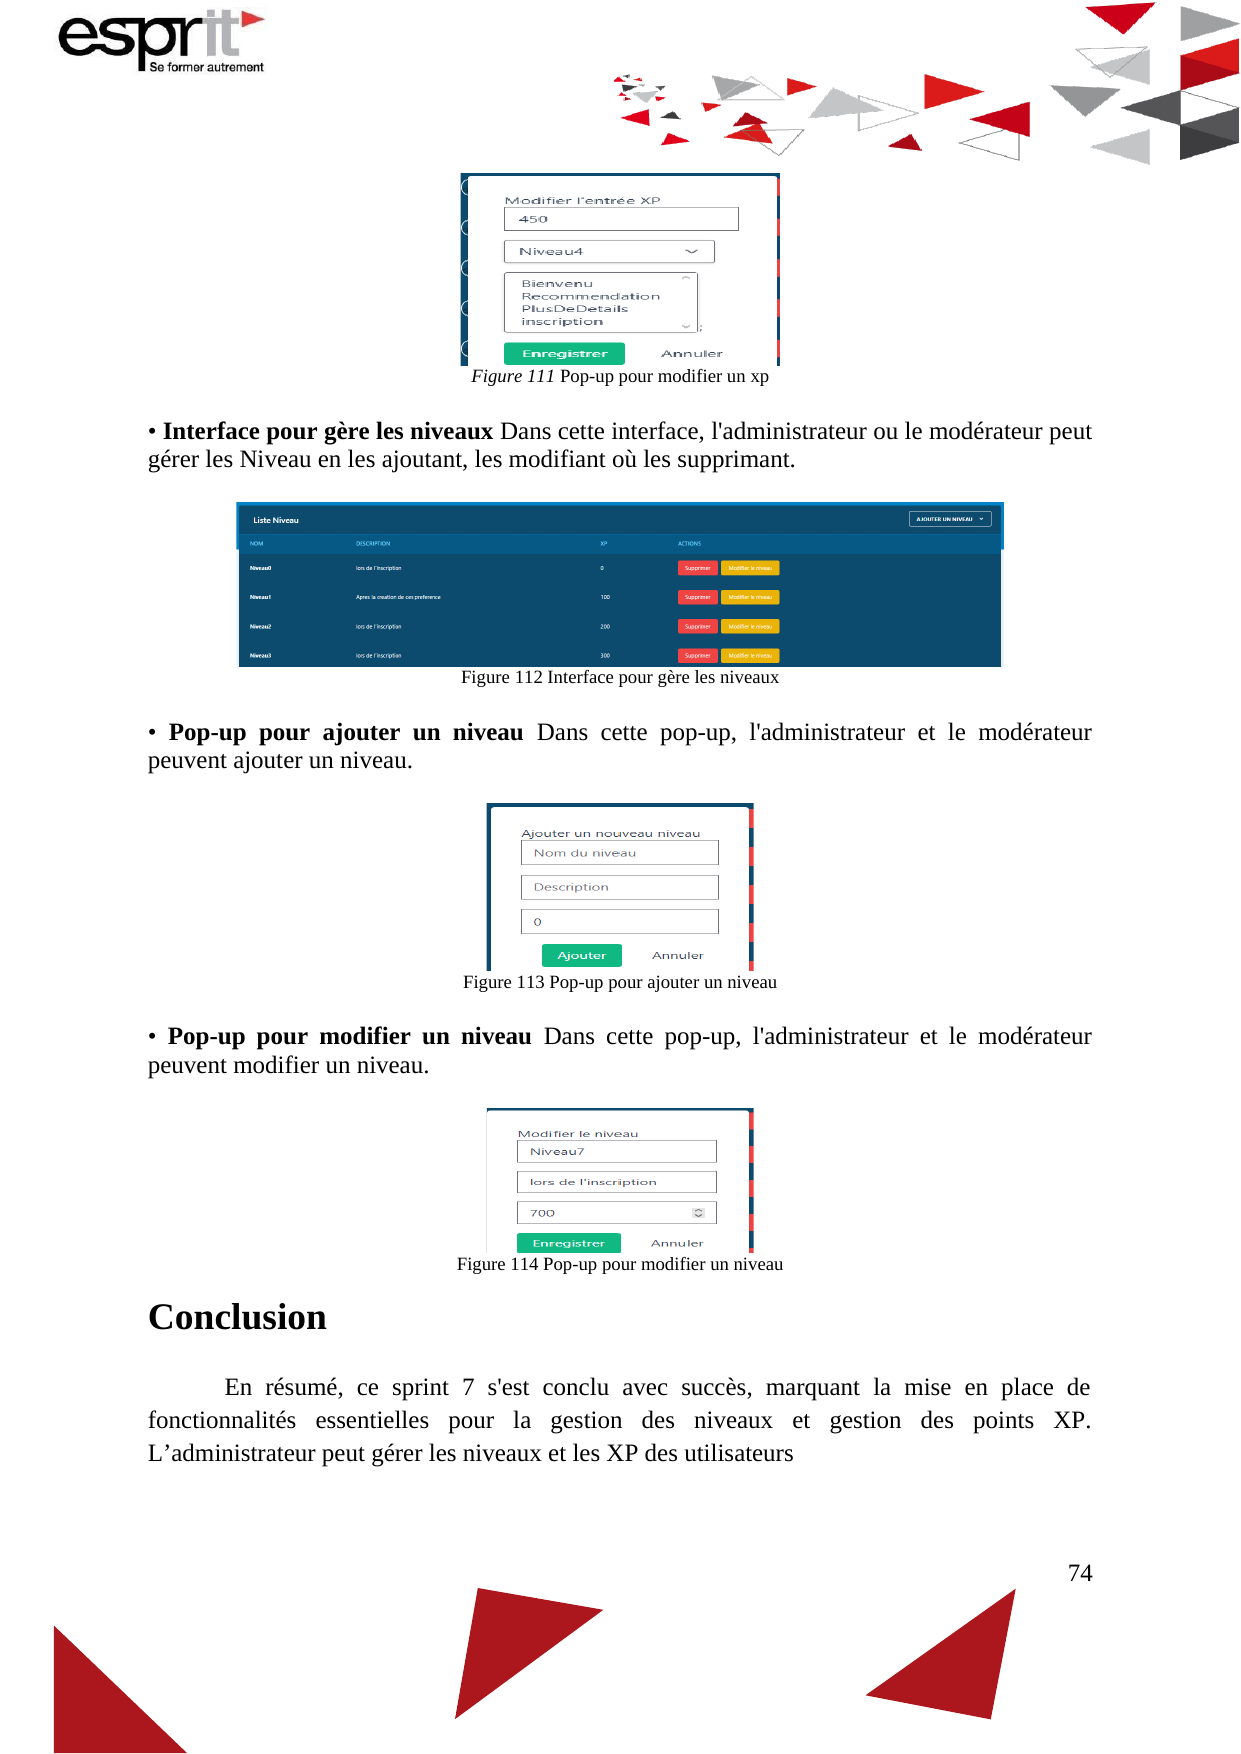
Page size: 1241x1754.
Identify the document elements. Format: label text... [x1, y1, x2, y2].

picture [54, 7, 269, 75]
text Figure 113 Pop-up pour ajouter un niveau [148, 971, 1093, 992]
text • Interface pour gère les niveaux Dans cette interface, l'administrateur ou le modérateur peut gérer les Niveau en les ajoutant, les modifiant où les supprimant. [148, 416, 1093, 473]
picture [486, 1108, 754, 1253]
picture [460, 173, 780, 366]
text En résumé, ce sprint 7 s'est conclu avec succès, marquant la mise en place de fonctionnalités essentielles pour la gestion des niveaux et gestion des points XP. L’administrateur peut gérer les niveaux et les XP des utilisateurs [148, 1372, 1093, 1467]
text Figure 114 Pop-up pour modifier un niveau [148, 1252, 1093, 1274]
text • Pop-up pour modifier un niveau Dans cette pop-up, l'administrateur et le modérateur peuvent modifier un niveau. [148, 1021, 1093, 1079]
text • Pop-up pour ajouter un niveau Dans cette pop-up, l'administrateur et le modérateur peuvent ajouter un niveau. [148, 717, 1093, 774]
text Figure 111 Pop-up pour modifier un xp [148, 365, 1093, 387]
text Figure 112 Interface pour gère les niveaux [148, 666, 1093, 688]
picture [236, 550, 1004, 667]
picture [240, 506, 1000, 534]
picture [486, 803, 754, 971]
picture [613, 0, 1241, 167]
subtitle Conclusion [148, 1295, 1093, 1338]
